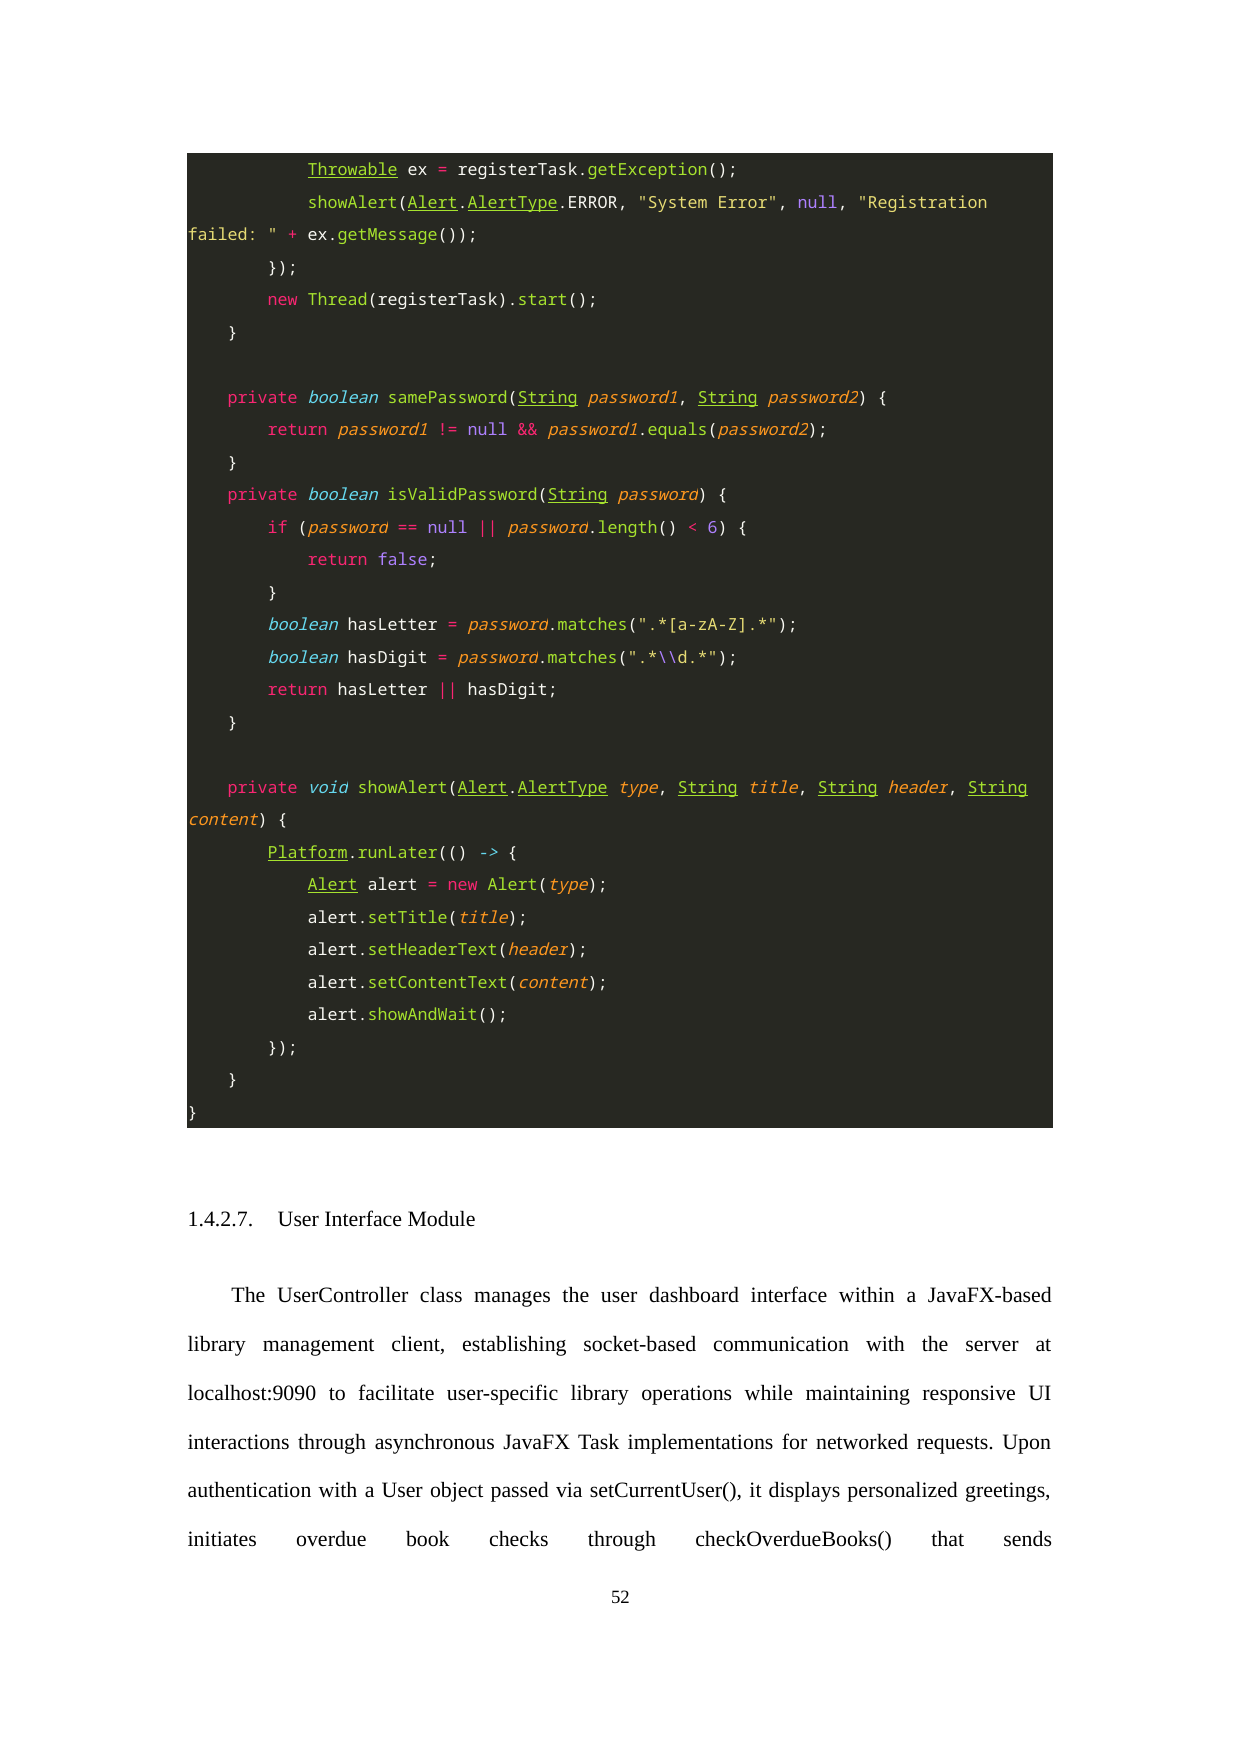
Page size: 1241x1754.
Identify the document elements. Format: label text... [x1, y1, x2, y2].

text alert.setHeaderText(header); [187, 933, 1053, 966]
text if (password == null || password.length() < 6) { [187, 511, 1053, 543]
text alert.setTitle(title); [187, 901, 1053, 933]
text }); [187, 1031, 1053, 1063]
text } [187, 316, 1053, 348]
text new Thread(registerTask).start(); [187, 283, 1053, 316]
text } [187, 576, 1053, 608]
text boolean hasLetter = password.matches(".*[a-zA-Z].*"); [187, 608, 1053, 641]
text alert.showAndWait(); [187, 998, 1053, 1031]
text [187, 1279, 1053, 1555]
text Alert alert = new Alert(type); [187, 868, 1053, 901]
text private boolean isValidPassword(String password) { [187, 478, 1053, 511]
text return hasLetter || hasDigit; [187, 673, 1053, 706]
text private boolean samePassword(String password1, String password2) { [187, 381, 1053, 413]
text private void showAlert(Alert.AlertType type, String title, String header, String content) { [187, 771, 1053, 836]
text } [187, 1096, 1053, 1128]
text showAlert(Alert.AlertType.ERROR, "System Error", null, "Registration failed: " + ex.getMessage()); [187, 186, 1053, 251]
text } [187, 446, 1053, 478]
text boolean hasDigit = password.matches(".*\\d.*"); [187, 641, 1053, 673]
text } [187, 1063, 1053, 1096]
text Platform.runLater(() -> { [187, 836, 1053, 868]
text Throwable ex = registerTask.getException(); [187, 153, 1053, 186]
text }); [187, 251, 1053, 283]
text return password1 != null && password1.equals(password2); [187, 413, 1053, 446]
text return false; [187, 543, 1053, 576]
text alert.setContentText(content); [187, 966, 1053, 998]
subtitle User Interface Module [187, 1202, 1053, 1235]
text } [187, 706, 1053, 738]
